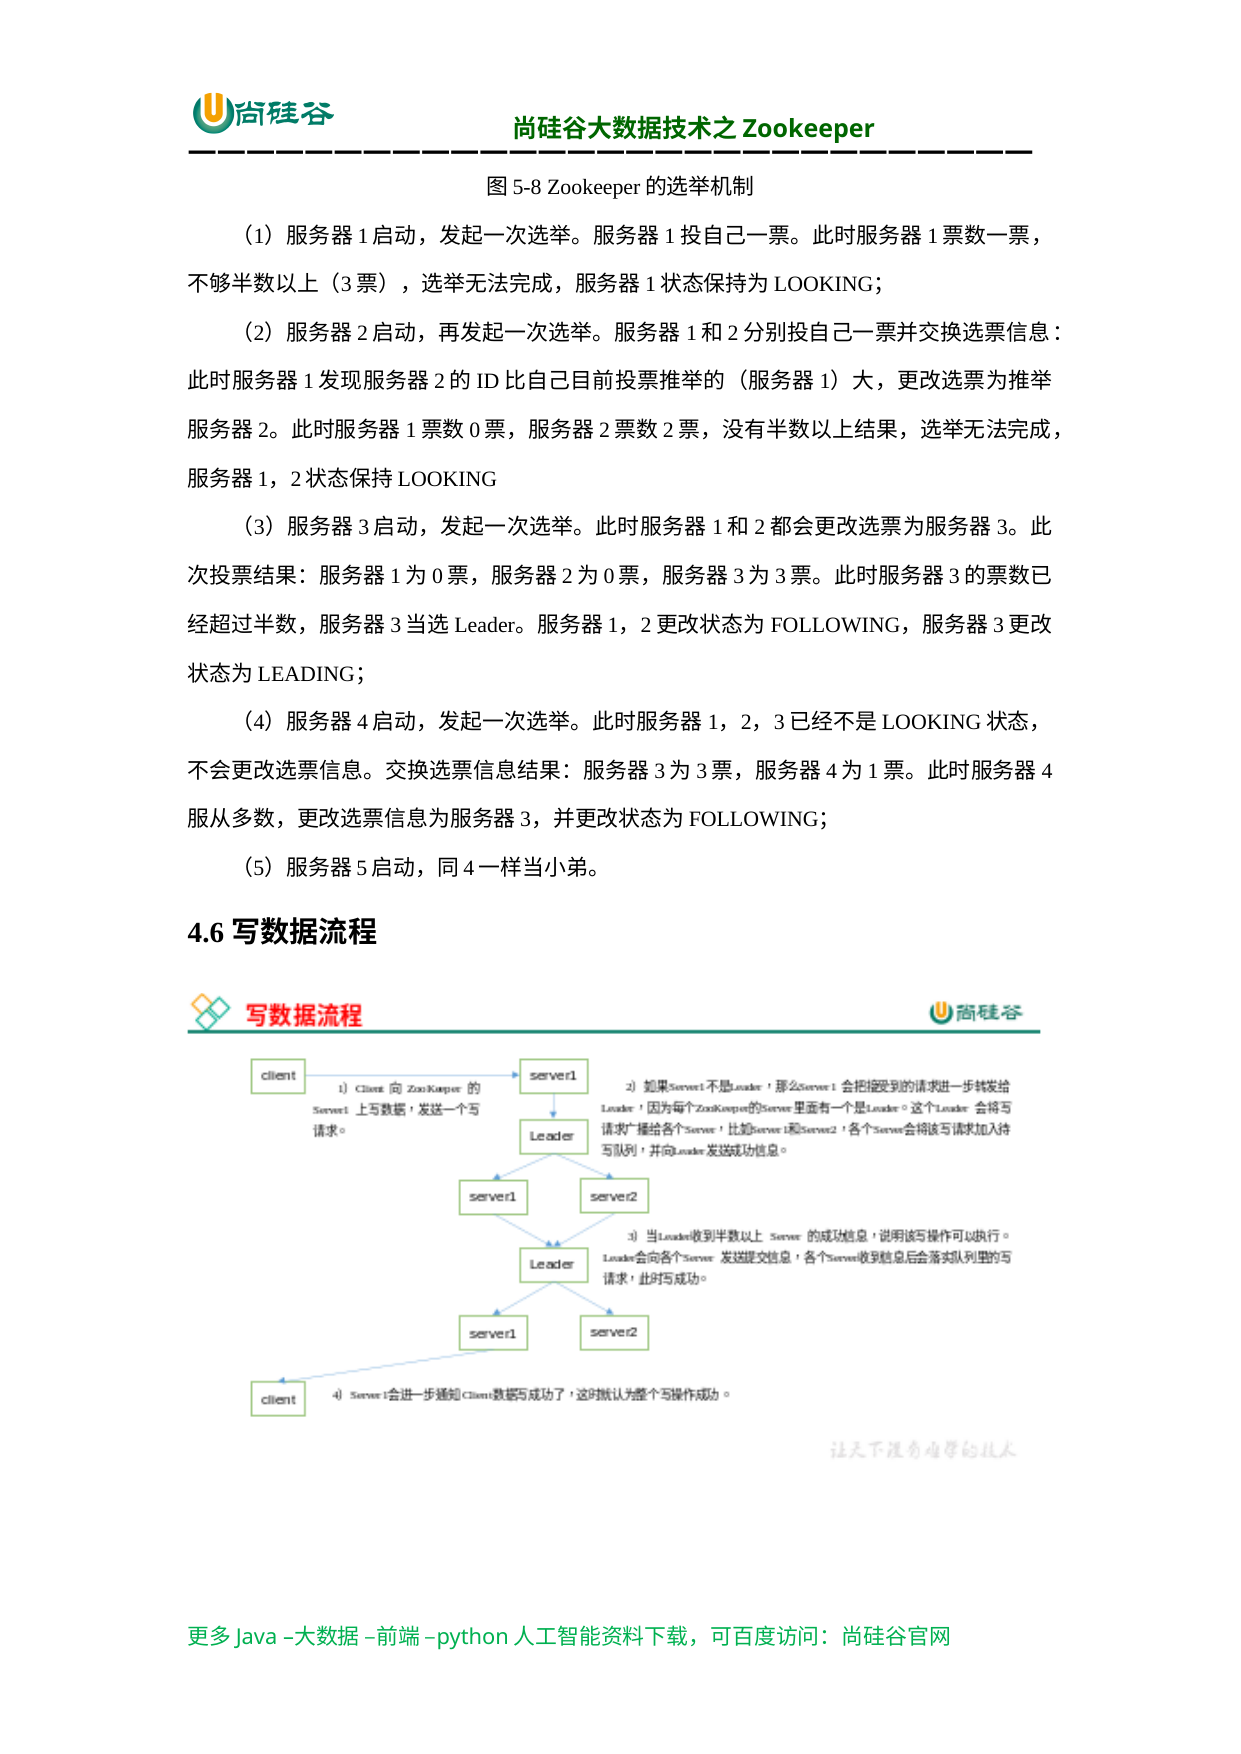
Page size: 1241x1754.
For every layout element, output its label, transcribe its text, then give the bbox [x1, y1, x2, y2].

subtitle 4.6 写数据流程 [187, 898, 1053, 963]
text （1）服务器1启动，发起一次选举。服务器1投自己一票。此时服务器1票数一票，不够半数以上（3票），选举无法完成，服务器1状态保持为LOOKING； [187, 217, 1053, 298]
text （3）服务器3启动，发起一次选举。此时服务器1和2都会更改选票为服务器3。此次投票结果：服务器1为0票，服务器2为0票，服务器3为3票。此时服务器3的票数已经超过半数，服务器3当选Leader。服务器1，2更改状态为FOLLOWING，服务器3更改状态为LEADING； [187, 509, 1053, 688]
text （2）服务器2启动，再发起一次选举。服务器1和2分别投自己一票并交换选票信息：此时服务器1发现服务器2的ID比自己目前投票推举的（服务器1）大，更改选票为推举服务器2。此时服务器1票数0票，服务器2票数2票，没有半数以上结果，选举无法完成，服务器1，2状态保持LOOKING [187, 314, 1053, 493]
picture [187, 88, 338, 138]
text （5）服务器5启动，同4一样当小弟。 [187, 849, 1053, 882]
text 图5-8 Zookeeper的选举机制 [187, 169, 1053, 201]
text （4）服务器4启动，发起一次选举。此时服务器1，2，3已经不是LOOKING状态，不会更改选票信息。交换选票信息结果：服务器3为3票，服务器4为1票。此时服务器4服从多数，更改选票信息为服务器3，并更改状态为FOLLOWING； [187, 703, 1053, 833]
